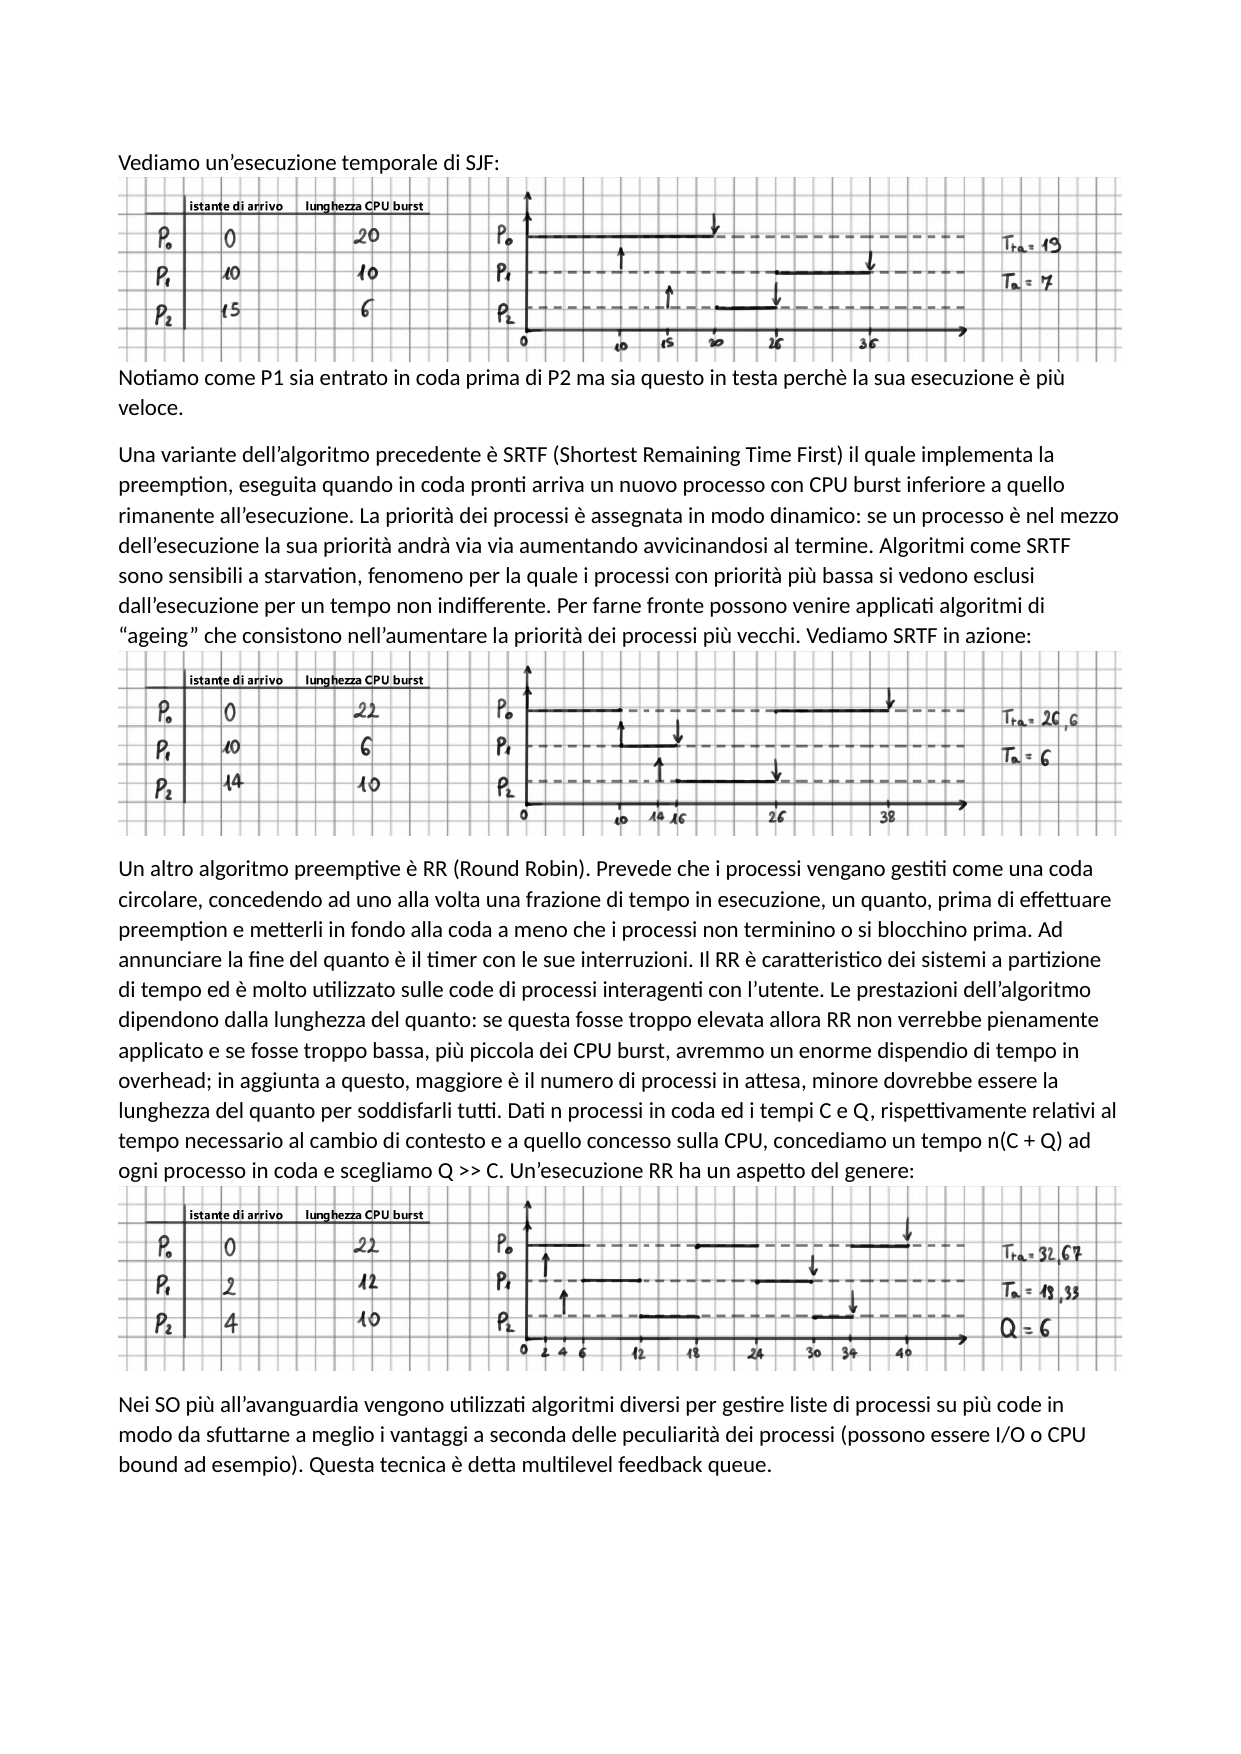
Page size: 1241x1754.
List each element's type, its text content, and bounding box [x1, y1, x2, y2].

text Una variante dell’algoritmo precedente è SRTF (Shortest Remaining Time First) il quale implementa la preemption, eseguita quando in coda pronti arriva un nuovo processo con CPU burst inferiore a quello rimanente all’esecuzione. La priorità dei processi è assegnata in modo dinamico: se un processo è nel mezzo dell’esecuzione la sua priorità andrà via via aumentando avvicinandosi al termine. Algoritmi come SRTF sono sensibili a starvation, fenomeno per la quale i processi con priorità più bassa si vedono esclusi dall’esecuzione per un tempo non indifferente. Per farne fronte possono venire applicati algoritmi di “ageing” che consistono nell’aumentare la priorità dei processi più vecchi. Vediamo SRTF in azione: [118, 440, 1122, 651]
text Vediamo un’esecuzione temporale di SJF: Notiamo come P1 sia entrato in coda prima di P2 ma sia questo in testa perchè la sua esecuzione è più veloce. [118, 362, 1122, 422]
picture [118, 1186, 1123, 1371]
text Un altro algoritmo preemptive è RR (Round Robin). Prevede che i processi vengano gestiti come una coda circolare, concedendo ad uno alla volta una frazione di tempo in esecuzione, un quanto, prima di effettuare preemption e metterli in fondo alla coda a meno che i processi non terminino o si blocchino prima. Ad annunciare la fine del quanto è il timer con le sue interruzioni. Il RR è caratteristico dei sistemi a partizione di tempo ed è molto utilizzato sulle code di processi interagenti con l’utente. Le prestazioni dell’algoritmo dipendono dalla lunghezza del quanto: se questa fosse troppo elevata allora RR non verrebbe pienamente applicato e se fosse troppo bassa, più piccola dei CPU burst, avremmo un enorme dispendio di tempo in overhead; in aggiunta a questo, maggiore è il numero di processi in attesa, minore dovrebbe essere la lunghezza del quanto per soddisfarli tutti. Dati n processi in coda ed i tempi C e Q, rispettivamente relativi al tempo necessario al cambio di contesto e a quello concesso sulla CPU, concediamo un tempo n(C + Q) ad ogni processo in coda e scegliamo Q >> C. Un’esecuzione RR ha un aspetto del genere: [118, 854, 1122, 1186]
text Vediamo un’esecuzione temporale di SJF: Notiamo come P1 sia entrato in coda prima di P2 ma sia questo in testa perchè la sua esecuzione è più veloce. [118, 148, 1122, 177]
picture [118, 651, 1123, 836]
picture [118, 177, 1123, 362]
